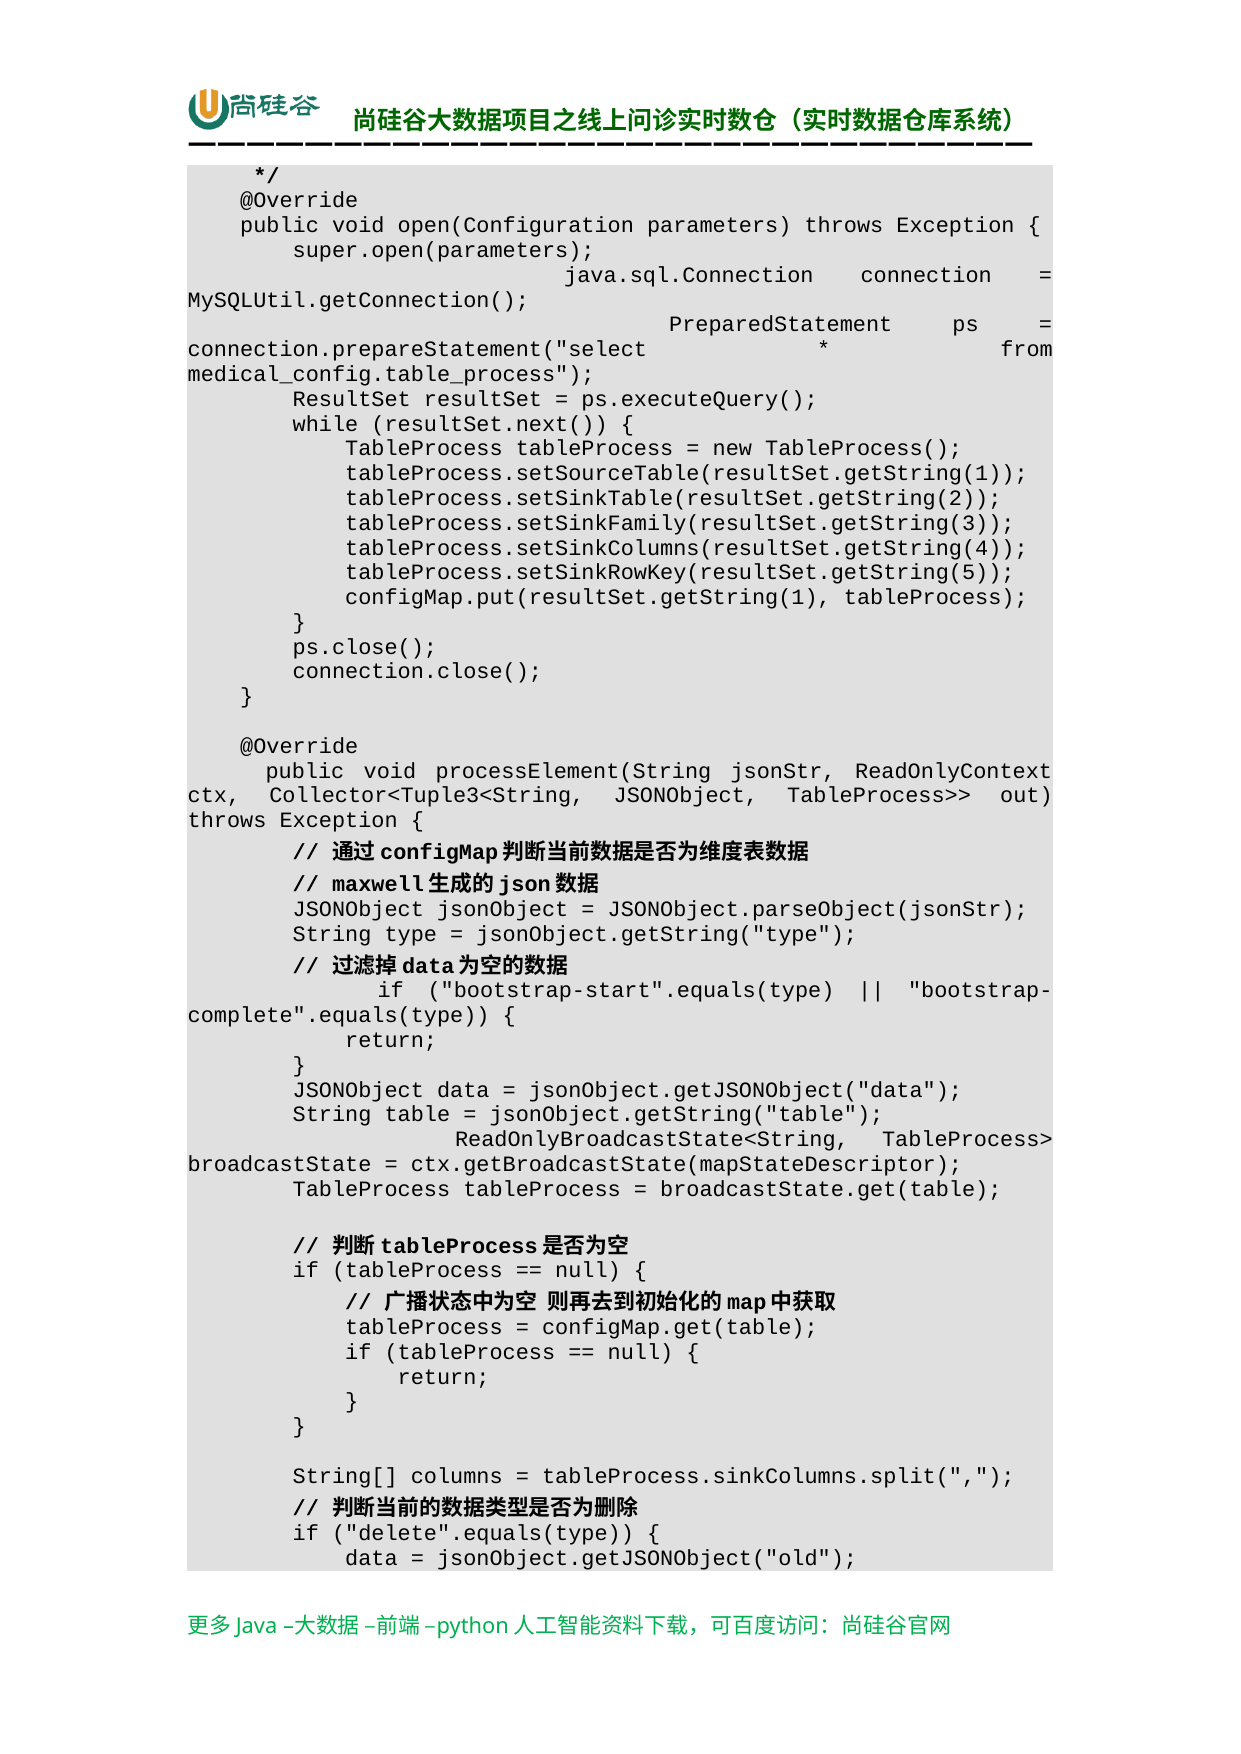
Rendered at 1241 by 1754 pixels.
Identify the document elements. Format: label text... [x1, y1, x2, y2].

text if ("bootstrap-start".equals(type) || "bootstrap-complete".equals(type)) { [187, 980, 1053, 1029]
text while (resultSet.next()) { [187, 413, 1053, 437]
text // 通过configMap判断当前数据是否为维度表数据 [187, 834, 1053, 866]
text if (tableProcess == null) { [187, 1259, 1053, 1284]
text String type = jsonObject.getString("type"); [187, 923, 1053, 948]
text String table = jsonObject.getString("table"); [187, 1104, 1053, 1128]
text } [187, 685, 1053, 710]
text tableProcess.setSinkFamily(resultSet.getString(3)); [187, 512, 1053, 537]
text @Override [187, 735, 1053, 760]
text TableProcess tableProcess = new TableProcess(); [187, 437, 1053, 462]
text connection.close(); [187, 661, 1053, 685]
text tableProcess.setSinkTable(resultSet.getString(2)); [187, 487, 1053, 512]
text JSONObject jsonObject = JSONObject.parseObject(jsonStr); [187, 898, 1053, 923]
text configMap.put(resultSet.getString(1), tableProcess); [187, 586, 1053, 611]
text */ [187, 165, 1053, 189]
text java.sql.Connection connection = MySQLUtil.getConnection(); [187, 264, 1053, 313]
text return; [187, 1366, 1053, 1391]
text PreparedStatement ps = connection.prepareStatement("select * from medical_config.table_process"); [187, 313, 1053, 388]
text public void open(Configuration parameters) throws Exception { [187, 214, 1053, 239]
text tableProcess.setSinkColumns(resultSet.getString(4)); [187, 537, 1053, 561]
text // 广播状态中为空 则再去到初始化的map中获取 [187, 1284, 1053, 1316]
text tableProcess.setSinkRowKey(resultSet.getString(5)); [187, 561, 1053, 586]
text if (tableProcess == null) { [187, 1341, 1053, 1366]
text if ("delete".equals(type)) { [187, 1522, 1053, 1547]
text tableProcess = configMap.get(table); [187, 1316, 1053, 1341]
text // maxwell生成的json数据 [187, 866, 1053, 898]
text ReadOnlyBroadcastState<String, TableProcess> broadcastState = ctx.getBroadcastState(mapStateDescriptor); [187, 1128, 1053, 1178]
text ps.close(); [187, 636, 1053, 661]
text public void processElement(String jsonStr, ReadOnlyContext ctx, Collector<Tuple3<String, JSONObject, TableProcess>> out) throws Exception { [187, 760, 1053, 834]
text } [187, 1416, 1053, 1440]
text // 判断当前的数据类型是否为删除 [187, 1490, 1053, 1522]
text } [187, 1054, 1053, 1079]
text JSONObject data = jsonObject.getJSONObject("data"); [187, 1079, 1053, 1104]
text tableProcess.setSourceTable(resultSet.getString(1)); [187, 462, 1053, 487]
text @Override [187, 189, 1053, 214]
text // 判断tableProcess是否为空 [187, 1228, 1053, 1259]
text return; [187, 1029, 1053, 1054]
text } [187, 1391, 1053, 1416]
text // 过滤掉data为空的数据 [187, 948, 1053, 980]
text TableProcess tableProcess = broadcastState.get(table); [187, 1178, 1053, 1203]
text String[] columns = tableProcess.sinkColumns.split(","); [187, 1465, 1053, 1490]
text } [187, 611, 1053, 636]
text ResultSet resultSet = ps.executeQuery(); [187, 388, 1053, 413]
text super.open(parameters); [187, 239, 1053, 264]
text data = jsonObject.getJSONObject("old"); [187, 1547, 1053, 1571]
